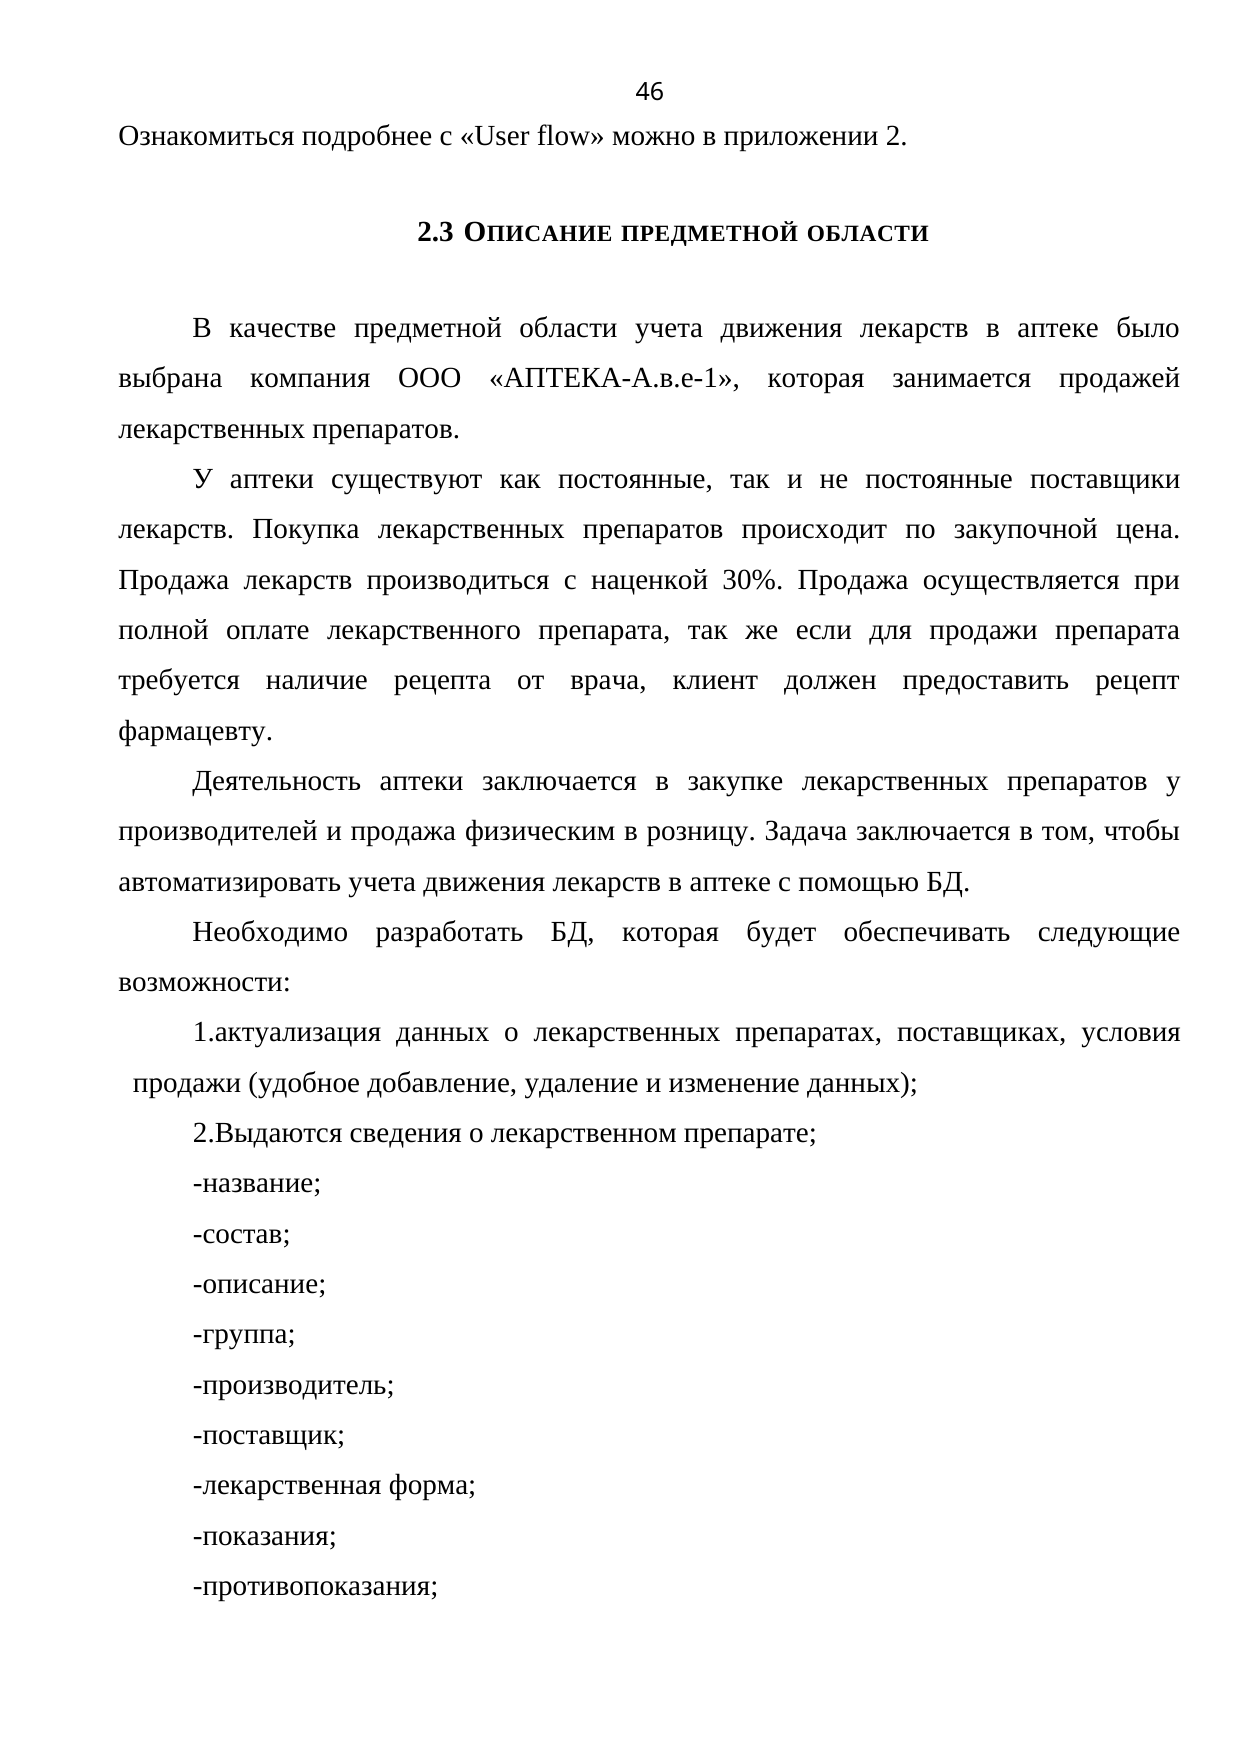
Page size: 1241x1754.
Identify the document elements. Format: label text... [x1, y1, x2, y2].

list поставщик; [118, 1417, 1181, 1451]
text Необходимо разработать БД, которая будет обеспечивать следующие возможности: [118, 914, 1181, 998]
list состав; [118, 1216, 1181, 1249]
list противопоказания; [118, 1568, 1181, 1602]
text У аптеки существуют как постоянные, так и не постоянные поставщики лекарств. Покупка лекарственных препаратов происходит по закупочной цена. Продажа лекарств производиться с наценкой 30%. Продажа осуществляется при полной оплате лекарственного препарата, так же если для продажи препарата требуется наличие рецепта от врача, клиент должен предоставить рецепт фармацевту. [118, 461, 1181, 746]
list название; [118, 1166, 1181, 1199]
list группа; [118, 1316, 1181, 1350]
subtitle Описание предметной области [164, 214, 1181, 248]
list показания; [118, 1518, 1181, 1551]
list описание; [118, 1266, 1181, 1300]
text Деятельность аптеки заключается в закупке лекарственных препаратов у производителей и продажа физическим в розницу. Задача заключается в том, чтобы автоматизировать учета движения лекарств в аптеке с помощью БД. [118, 763, 1181, 897]
list производитель; [118, 1367, 1181, 1400]
list лекарственная форма; [118, 1467, 1181, 1501]
list актуализация данных о лекарственных препаратах, поставщиках, условия продажи (удобное добавление, удаление и изменение данных); [133, 1014, 1181, 1098]
text В качестве предметной области учета движения лекарств в аптеке было выбрана компания ООО «АПТЕКА-А.в.е-1», которая занимается продажей лекарственных препаратов. [118, 310, 1181, 444]
text Ознакомиться подробнее с «User flow» можно в приложении 2. [118, 118, 1181, 152]
list Выдаются сведения о лекарственном препарате; [133, 1115, 1181, 1149]
